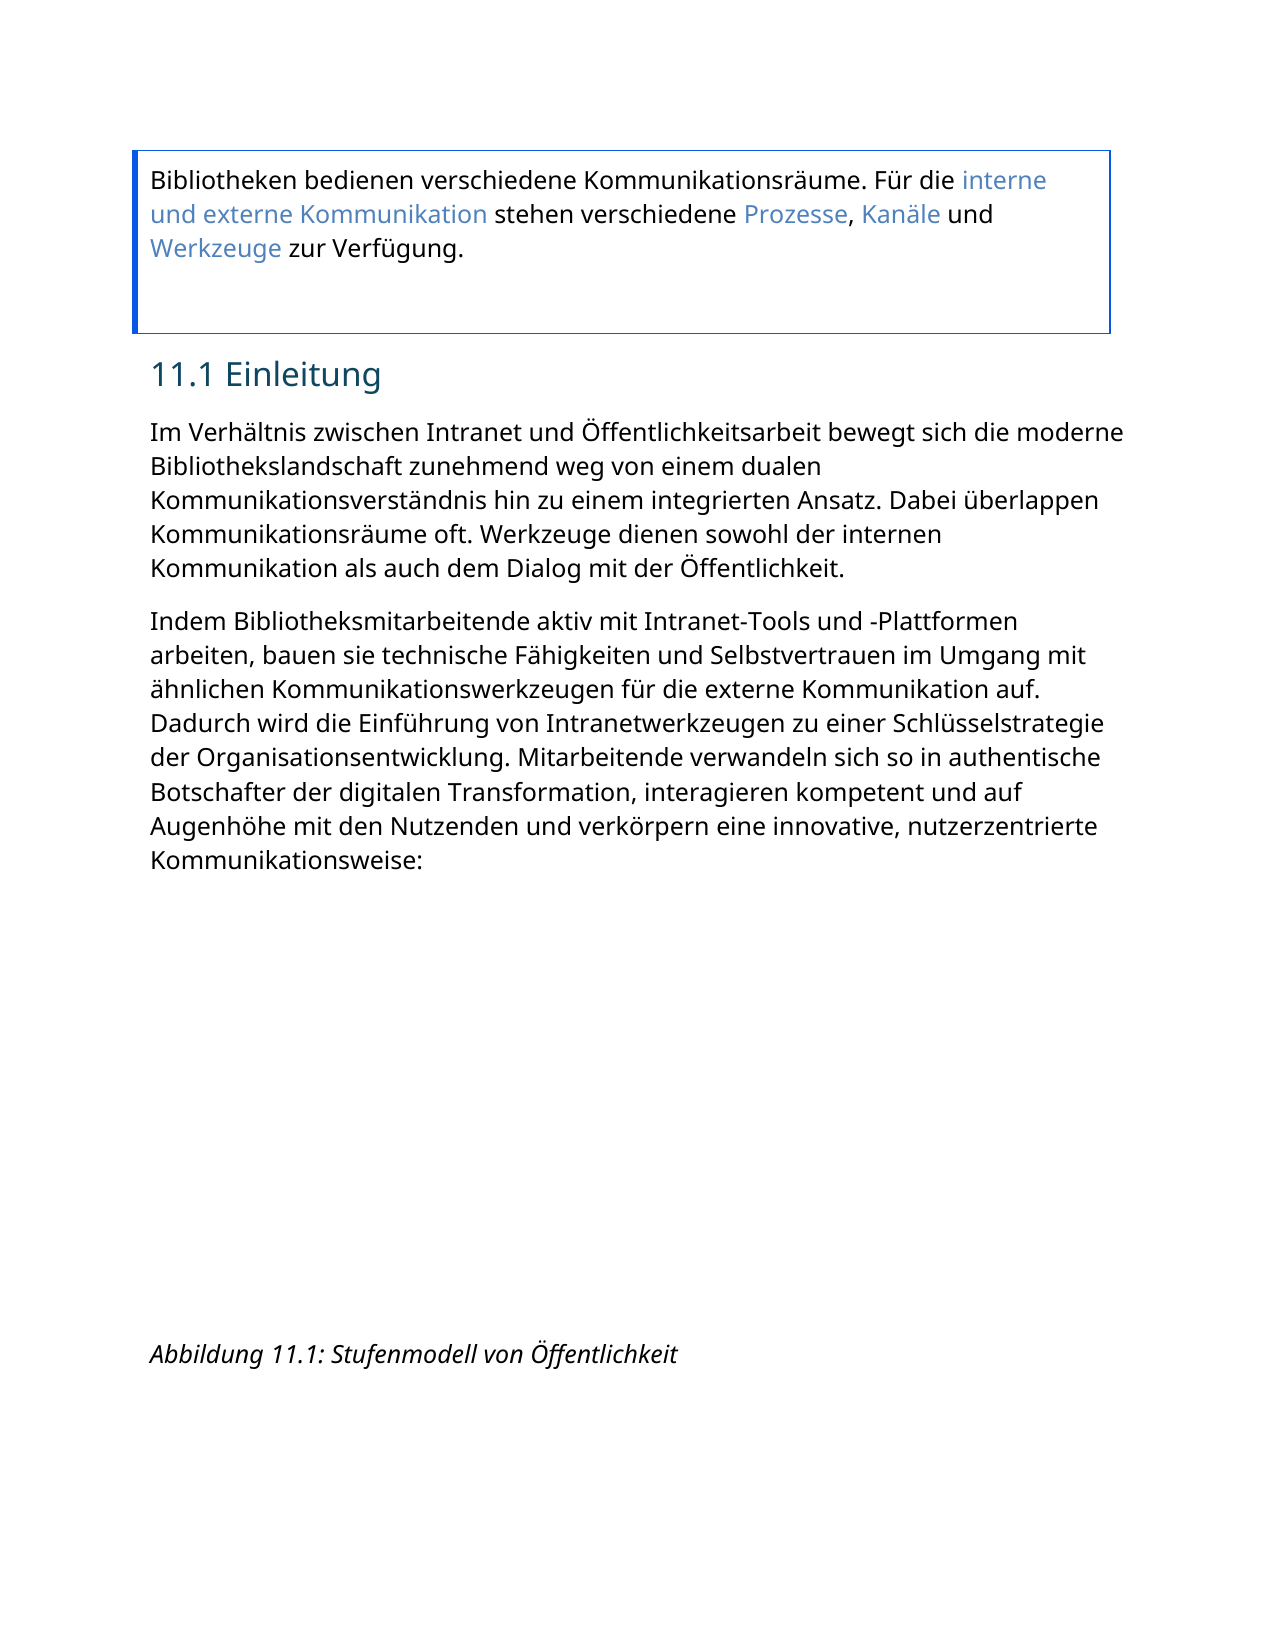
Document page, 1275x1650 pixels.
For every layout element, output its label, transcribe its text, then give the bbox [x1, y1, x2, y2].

table_cell Bibliotheken bedienen verschiedene Kommunikationsräume. Für die interne und externe Kommunikation stehen verschiedene Prozesse, Kanäle und Werkzeuge zur Verfügung. [138, 151, 1109, 333]
table_header Abbildung 11.1: Stufenmodell von Öffentlichkeit [139, 895, 1114, 1383]
subtitle 11.1 Einleitung [150, 351, 1125, 396]
text Indem Bibliotheksmitarbeitende aktiv mit Intranet-Tools und -Plattformen arbeiten, bauen sie technische Fähigkeiten und Selbstvertrauen im Umgang mit ähnlichen Kommunikationswerkzeugen für die externe Kommunikation auf. Dadurch wird die Einführung von Intranetwerkzeugen zu einer Schlüsselstrategie der Organisationsentwicklung. Mitarbeitende verwandeln sich so in authentische Botschafter der digitalen Transformation, interagieren kompetent und auf Augenhöhe mit den Nutzenden und verkörpern eine innovative, nutzerzentrierte Kommunikationsweise: [150, 604, 1125, 876]
text Im Verhältnis zwischen Intranet und Öffentlichkeitsarbeit bewegt sich die moderne Bibliothekslandschaft zunehmend weg von einem dualen Kommunikationsverständnis hin zu einem integrierten Ansatz. Dabei überlappen Kommunikationsräume oft. Werkzeuge dienen sowohl der internen Kommunikation als auch dem Dialog mit der Öffentlichkeit. [150, 415, 1125, 585]
